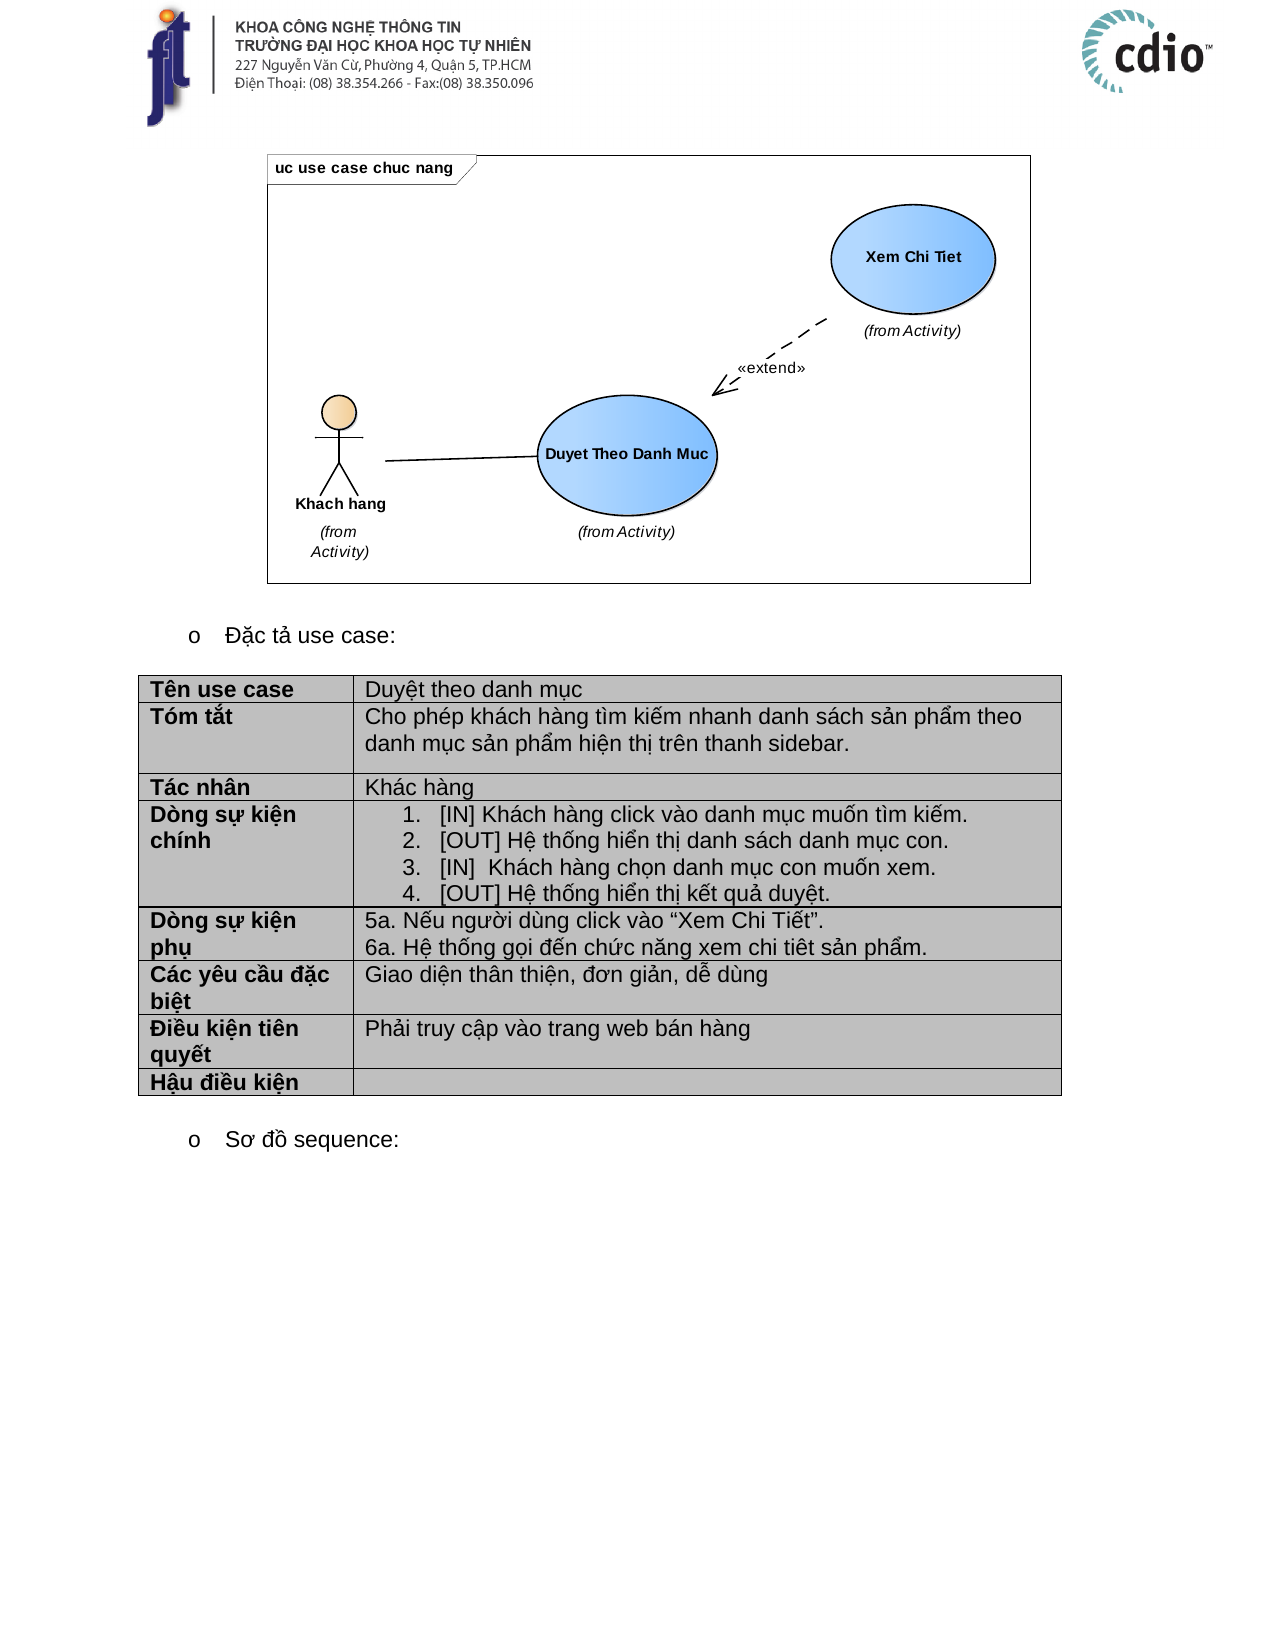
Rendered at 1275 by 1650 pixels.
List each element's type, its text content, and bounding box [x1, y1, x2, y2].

table_cell 5a. Nếu người dùng click vào “Xem Chi Tiết”. 6a. Hệ thống gọi đến chức năng xem chi tiêt sản phẩm. [354, 908, 1061, 960]
table_cell Cho phép khách hàng tìm kiếm nhanh danh sách sản phẩm theo danh mục sản phẩm hiện thị trên thanh sidebar. [354, 703, 1061, 773]
list Sơ đồ sequence: [187, 1126, 1125, 1155]
table_cell Tóm tắt [139, 703, 353, 773]
table_header Duyệt theo danh mục [354, 676, 1061, 702]
table_cell Tác nhân [139, 774, 353, 800]
picture [125, 0, 1224, 149]
table_cell Khác hàng [354, 774, 1061, 800]
list Đặc tả use case: [187, 622, 1125, 650]
table_header Tên use case [139, 676, 353, 702]
table_cell [IN] Khách hàng click vào danh mục muốn tìm kiếm. [OUT] Hệ thống hiển thị danh sách danh mục con. [IN] Khách hàng chọn danh mục con muốn xem. [OUT] Hệ thống hiển thị kết quả duyệt. [354, 801, 1061, 906]
table_cell Giao diện thân thiện, đơn giản, dễ dùng [354, 961, 1061, 1014]
table_cell Dòng sự kiện chính [139, 801, 353, 906]
table_cell Phải truy cập vào trang web bán hàng [354, 1015, 1061, 1068]
table_cell Các yêu cầu đặc biệt [139, 961, 353, 1014]
table_cell Dòng sự kiện phụ [139, 908, 353, 960]
table_cell Hậu điều kiện [139, 1069, 353, 1095]
table_cell Điều kiện tiên quyết [139, 1015, 353, 1068]
table_cell [354, 1069, 1061, 1095]
